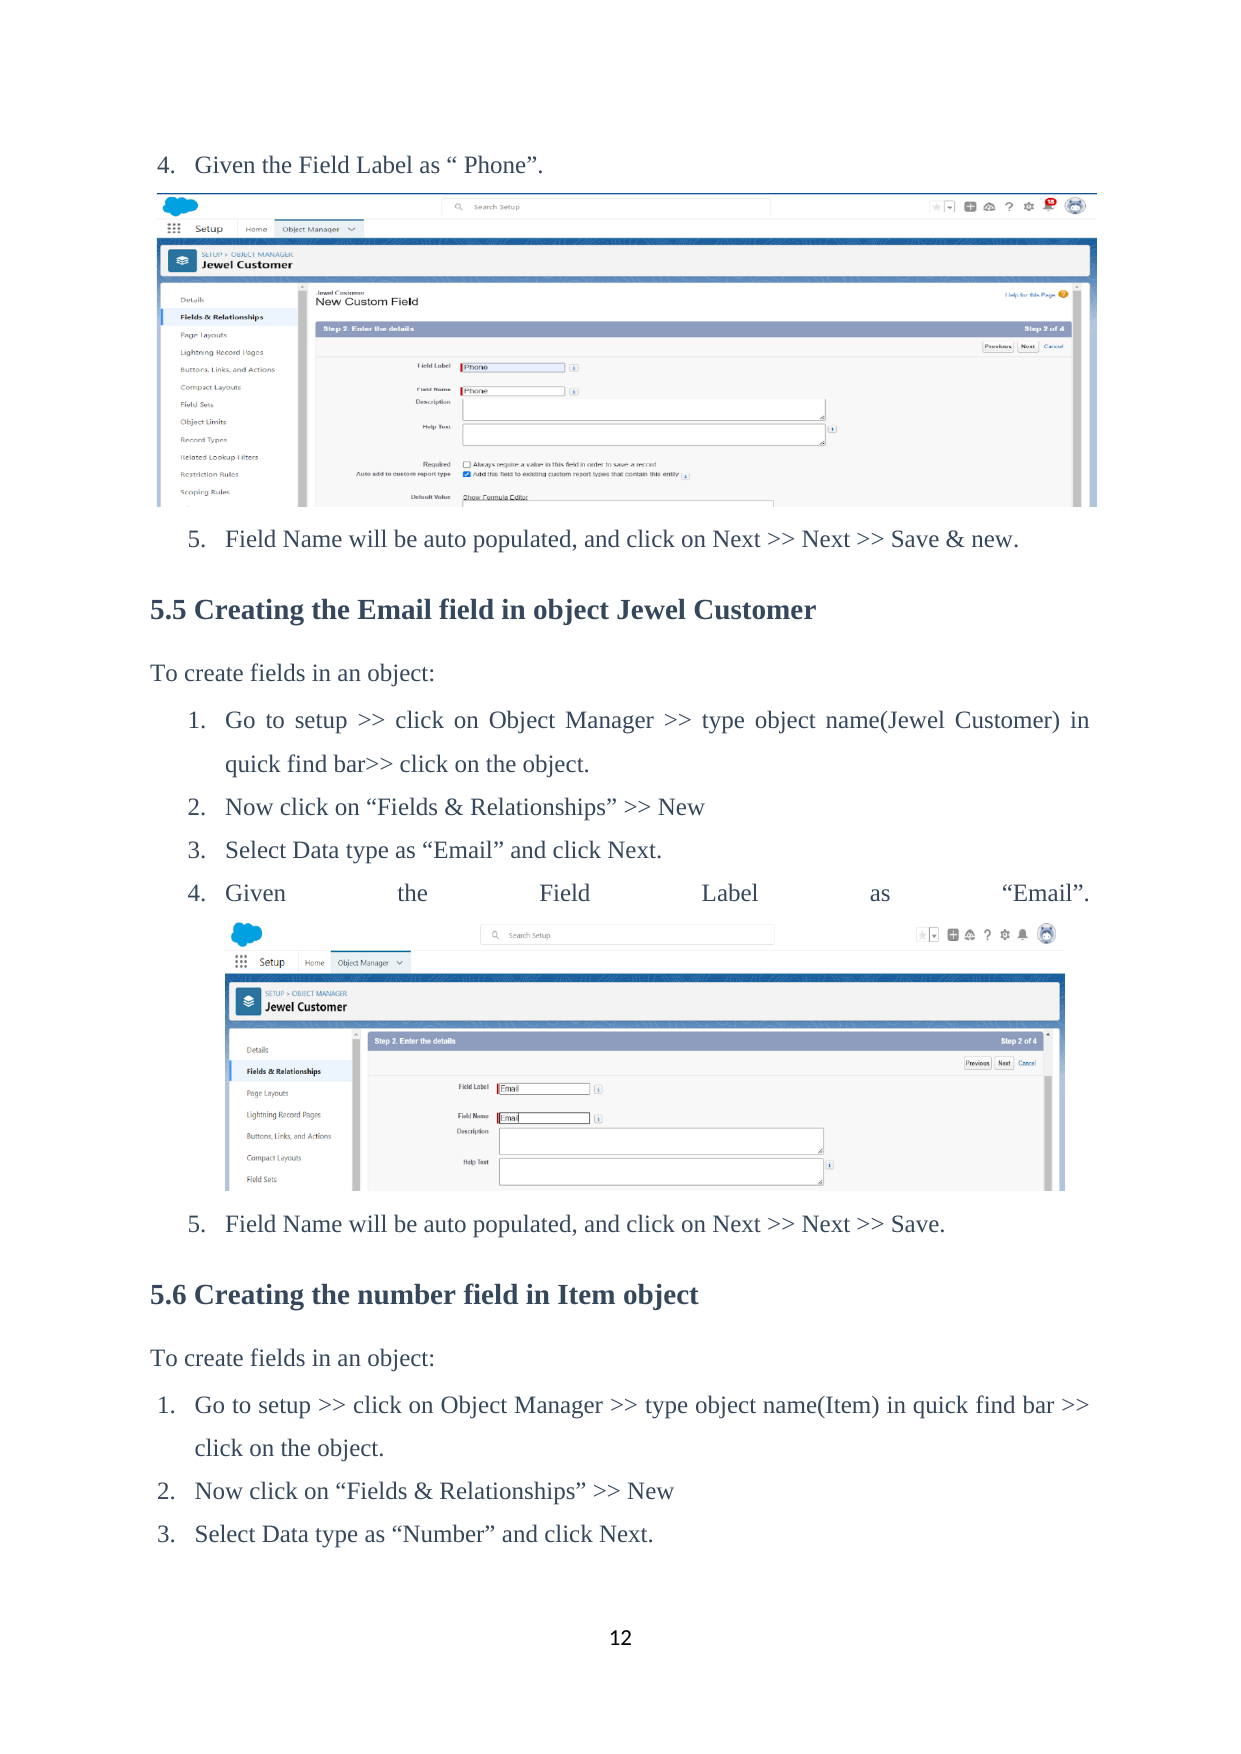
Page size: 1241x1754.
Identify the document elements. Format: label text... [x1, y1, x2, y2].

subtitle 5.6 Creating the number field in Item object [150, 1277, 1090, 1310]
list Select Data type as “Number” and click Next. [157, 1519, 1090, 1548]
list Go to setup >> click on Object Manager >> type object name(Jewel Customer) in quick find bar>> click on the object. [187, 706, 1090, 777]
list Go to setup >> click on Object Manager >> type object name(Item) in quick find bar >> click on the object. [157, 1390, 1090, 1462]
list Select Data type as “Email” and click Next. [187, 835, 1090, 864]
subtitle 5.5 Creating the Email field in object Jewel Customer [150, 592, 1090, 626]
list Now click on “Fields & Relationships” >> New [157, 1476, 1090, 1505]
list Field Name will be auto populated, and click on Next >> Next >> Save & new. [187, 524, 1090, 553]
list Field Name will be auto populated, and click on Next >> Next >> Save. [187, 1209, 1090, 1237]
text To create fields in an object: [150, 1343, 1090, 1372]
list Now click on “Fields & Relationships” >> New [187, 792, 1090, 821]
picture [156, 193, 1097, 507]
list Given the Field Label as “ Phone”. [157, 150, 1090, 179]
text To create fields in an object: [150, 658, 1090, 687]
picture [225, 920, 1065, 1191]
